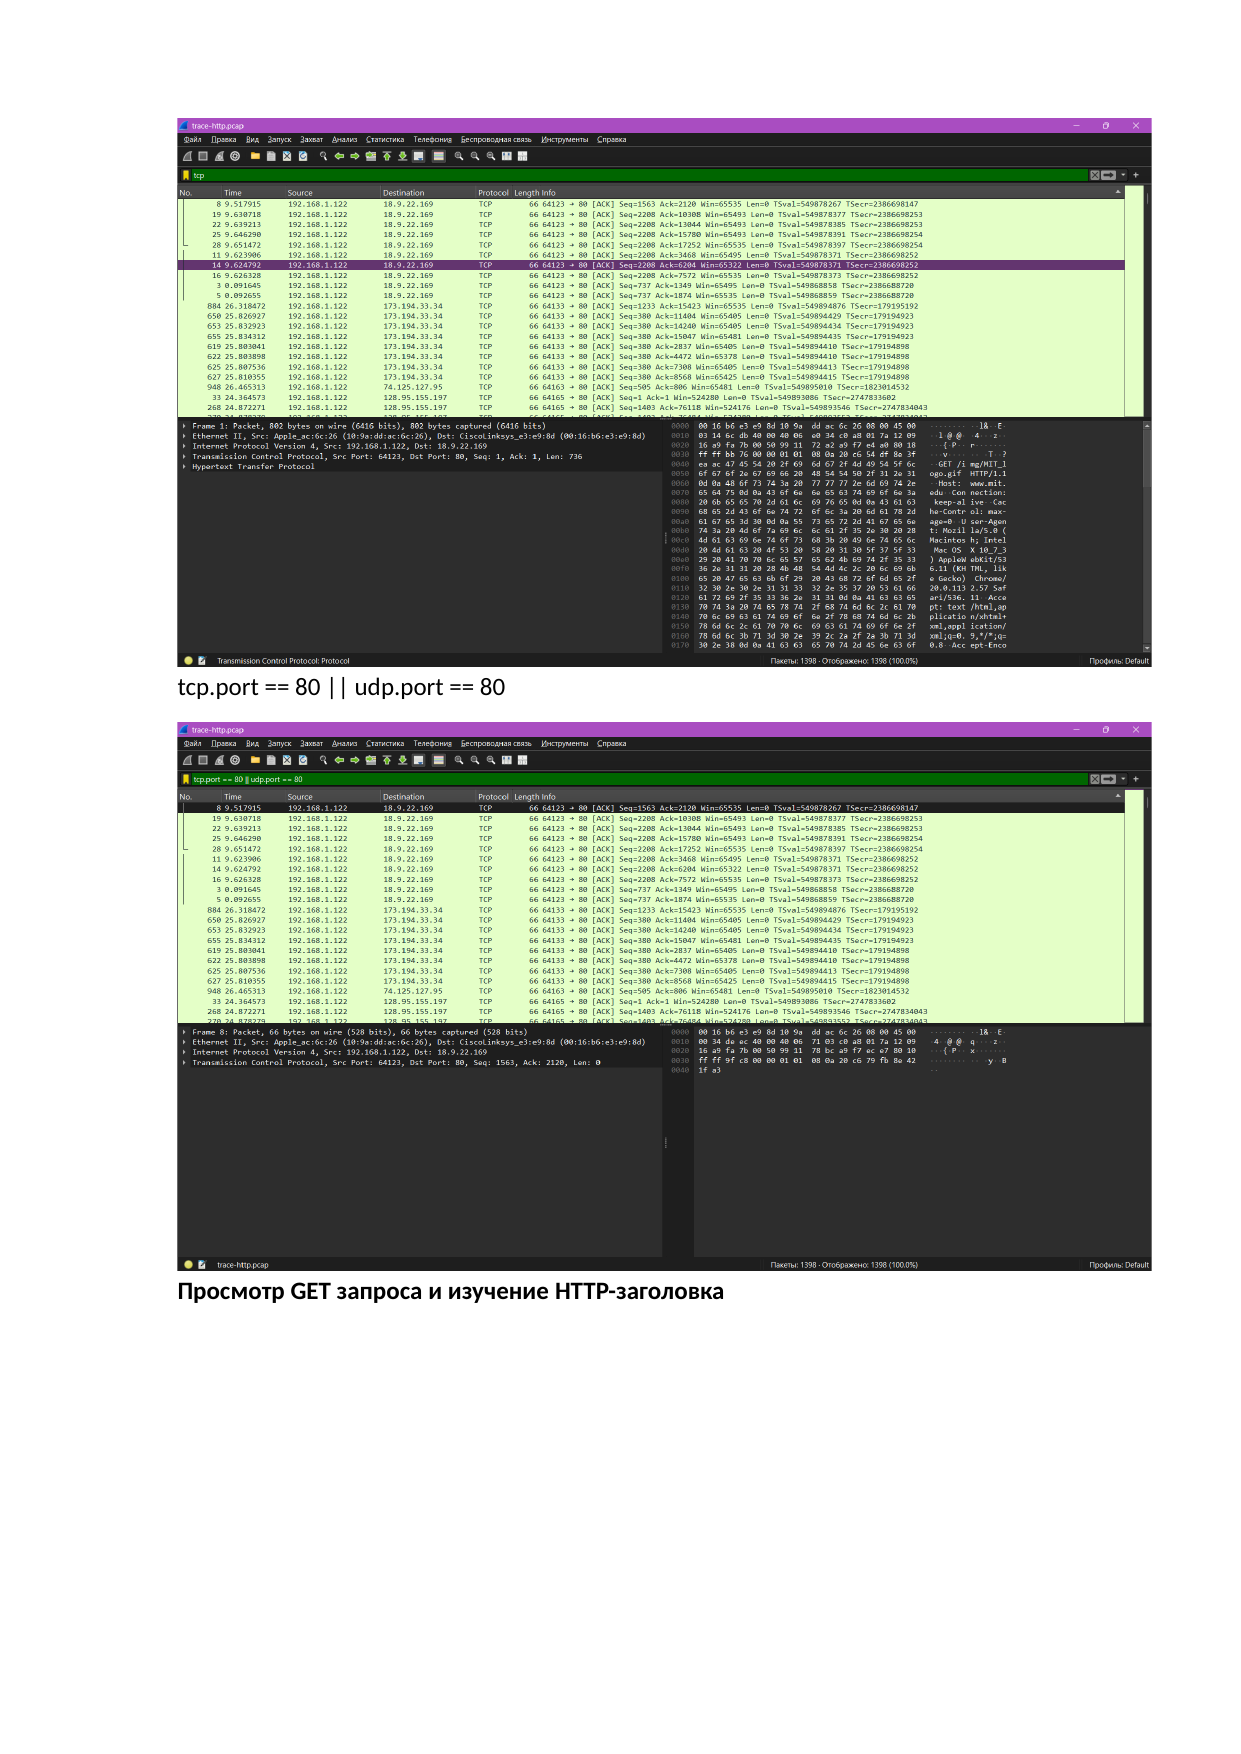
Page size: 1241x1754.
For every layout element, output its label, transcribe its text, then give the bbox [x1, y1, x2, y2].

text Просмотр GET запроса и изучение HTTP-заголовка [177, 1271, 1152, 1306]
picture [177, 118, 1152, 667]
text tcp.port == 80 || udp.port == 80 [177, 667, 1152, 701]
picture [177, 722, 1152, 1271]
